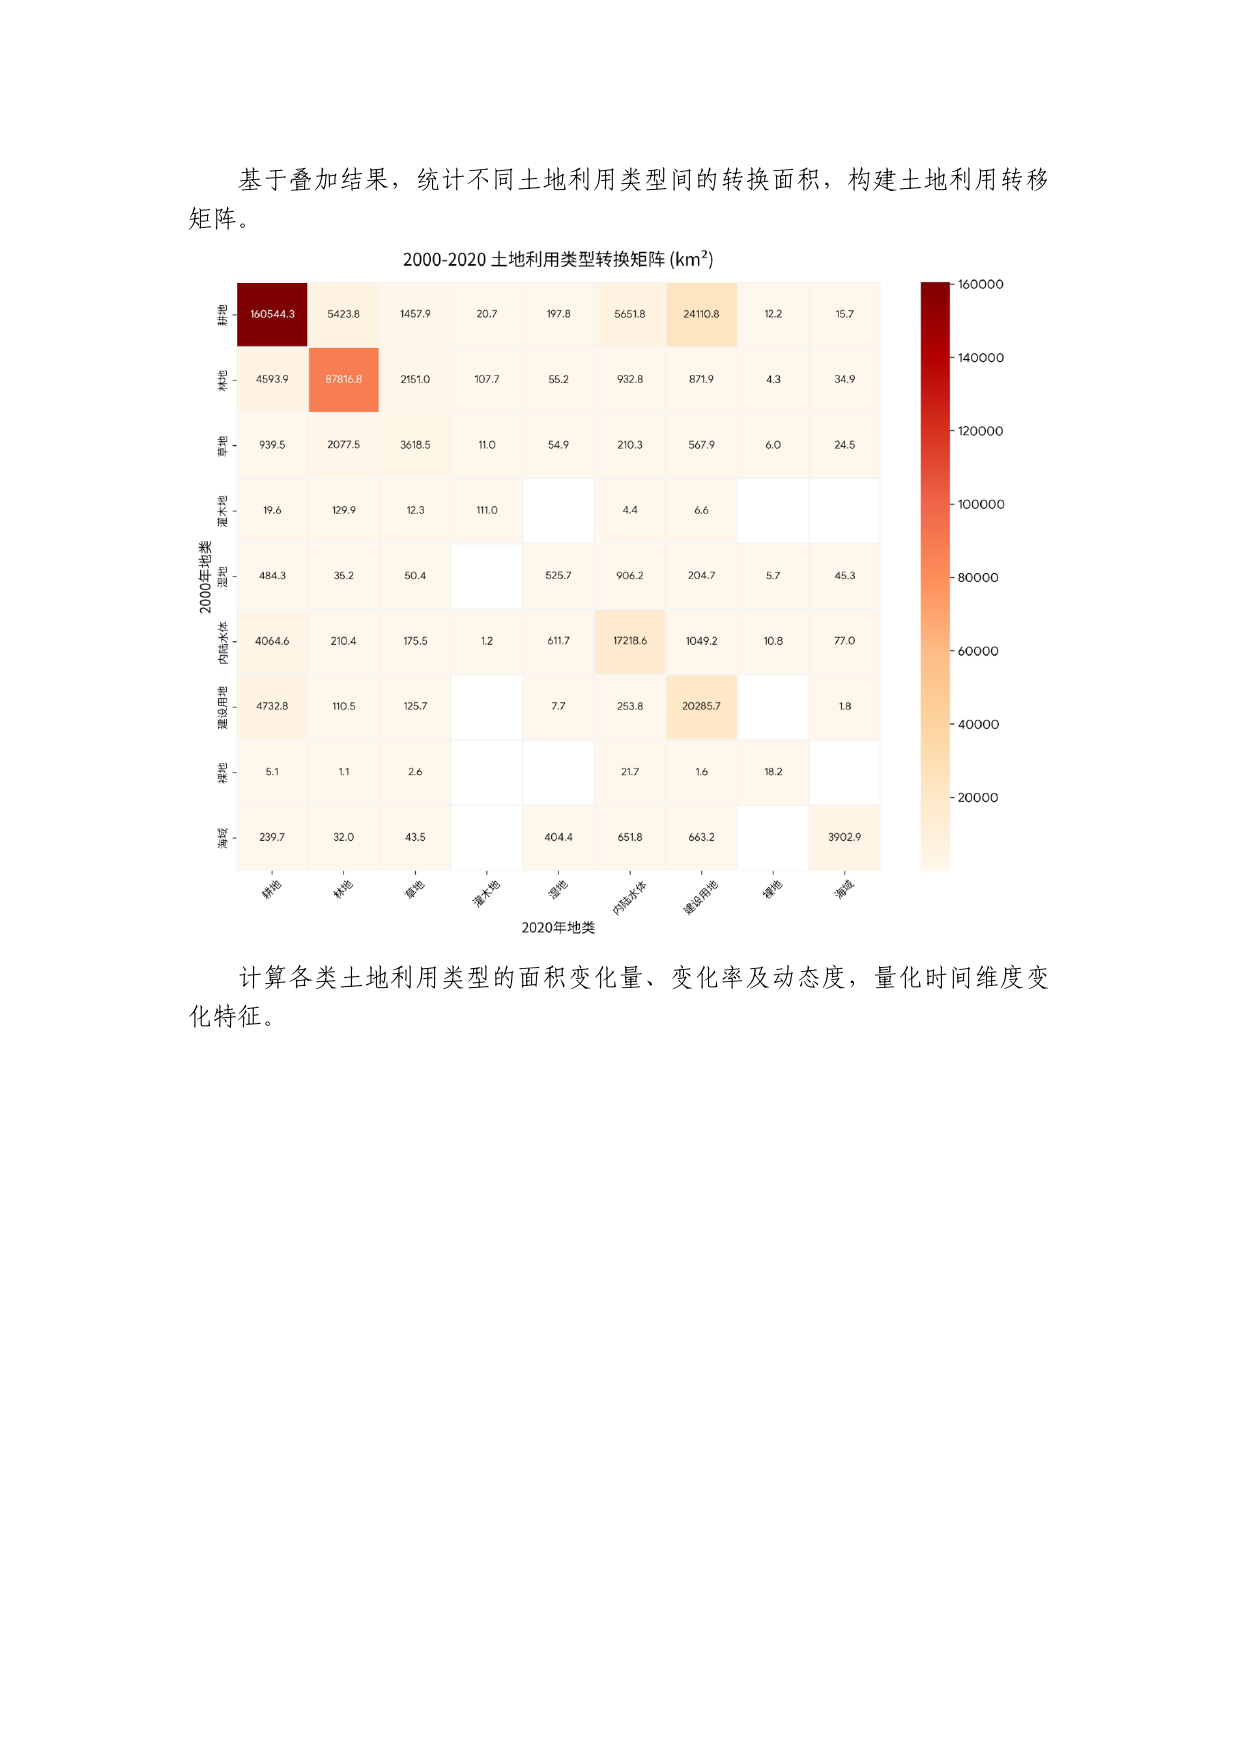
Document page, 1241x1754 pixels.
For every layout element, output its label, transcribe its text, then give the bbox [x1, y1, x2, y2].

list 计算各类土地利用类型的面积变化量、变化率及动态度，量化时间维度变化特征。 [187, 959, 1053, 1031]
list 基于叠加结果，统计不同土地利用类型间的转换面积，构建土地利用转移矩阵。 [187, 162, 1053, 233]
picture [187, 239, 1053, 947]
